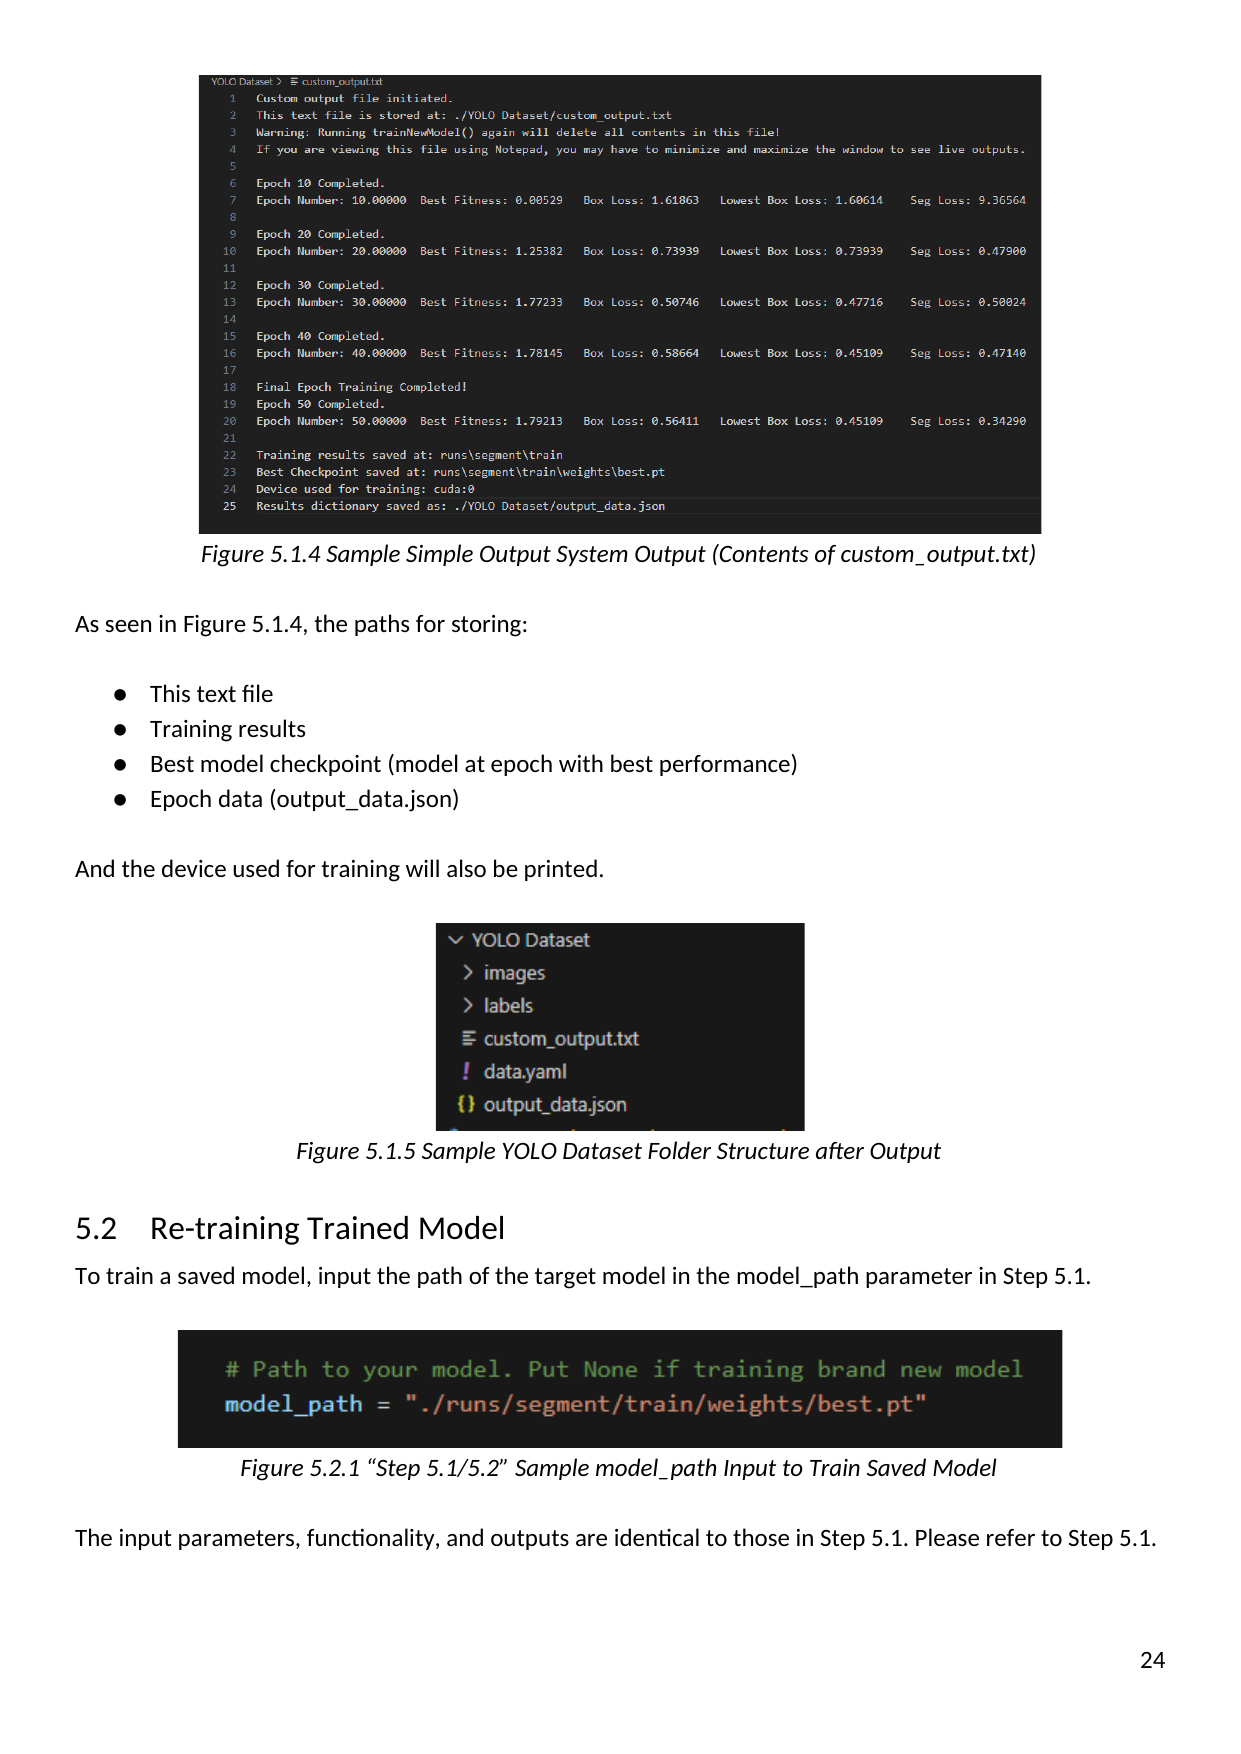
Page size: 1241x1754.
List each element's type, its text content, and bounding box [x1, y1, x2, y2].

picture [435, 923, 805, 1131]
text Figure 5.2.1 “Step 5.1/5.2” Sample model_path Input to Train Saved Model [75, 1452, 1165, 1483]
picture [177, 1330, 1063, 1448]
text As seen in Figure 5.1.4, the paths for storing: [75, 608, 1165, 639]
text Figure 5.1.4 Sample Simple Output System Output (Contents of custom_output.txt) [75, 538, 1165, 569]
subtitle 5.2 Re-training Trained Model [75, 1207, 1165, 1248]
text Figure 5.1.5 Sample YOLO Dataset Folder Structure after Output [75, 1135, 1165, 1165]
list This text file [112, 678, 1165, 709]
text The input parameters, functionality, and outputs are identical to those in Step 5.1. Please refer to Step 5.1. [75, 1522, 1165, 1553]
list Training results [112, 713, 1165, 744]
text To train a saved model, input the path of the target model in the model_path parameter in Step 5.1. [75, 1261, 1165, 1291]
picture [198, 75, 1042, 534]
list Epoch data (output_data.json) [112, 783, 1165, 814]
list Best model checkpoint (model at epoch with best performance) [112, 748, 1165, 779]
text And the device used for training will also be printed. [75, 853, 1165, 884]
